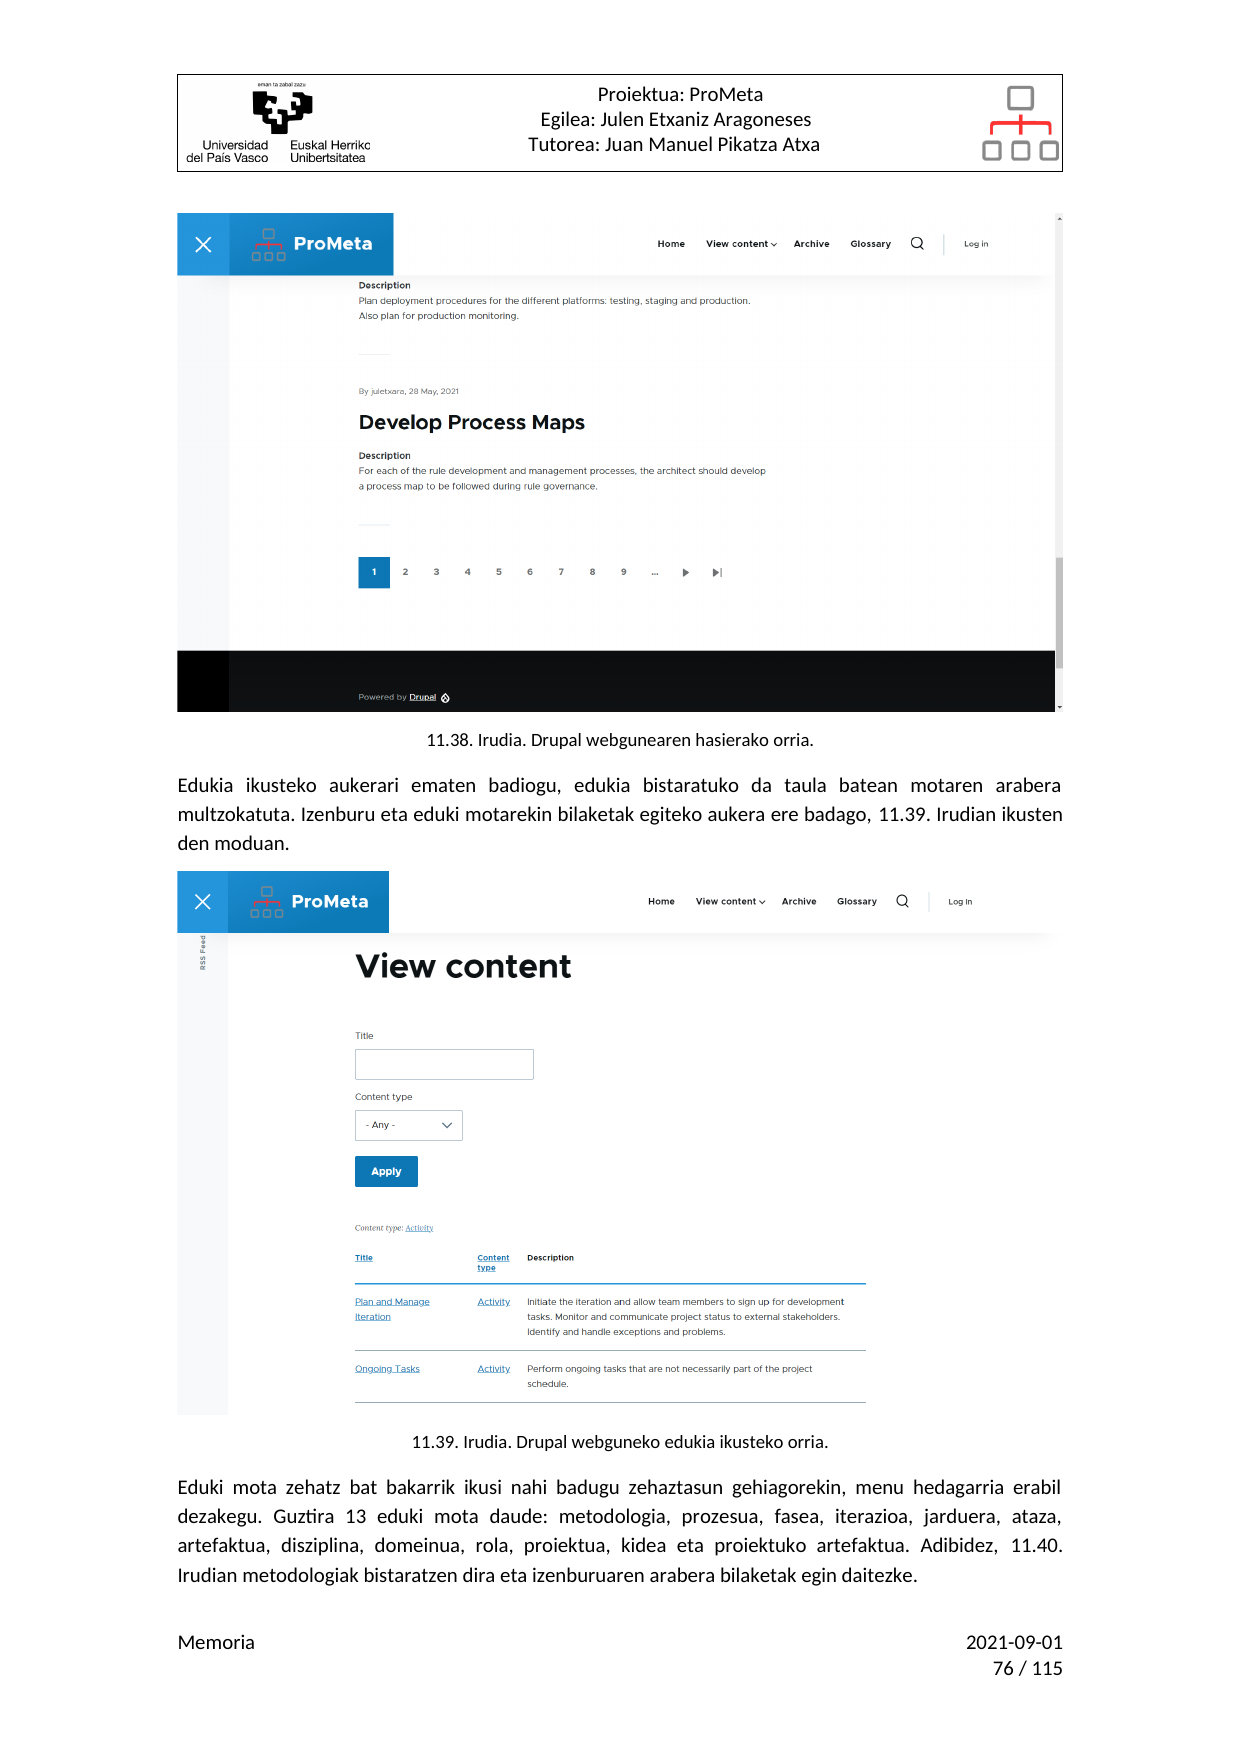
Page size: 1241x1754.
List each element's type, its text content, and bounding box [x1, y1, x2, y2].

picture [978, 80, 1060, 162]
picture [182, 81, 370, 162]
picture [177, 871, 1063, 1415]
picture [177, 213, 1063, 712]
